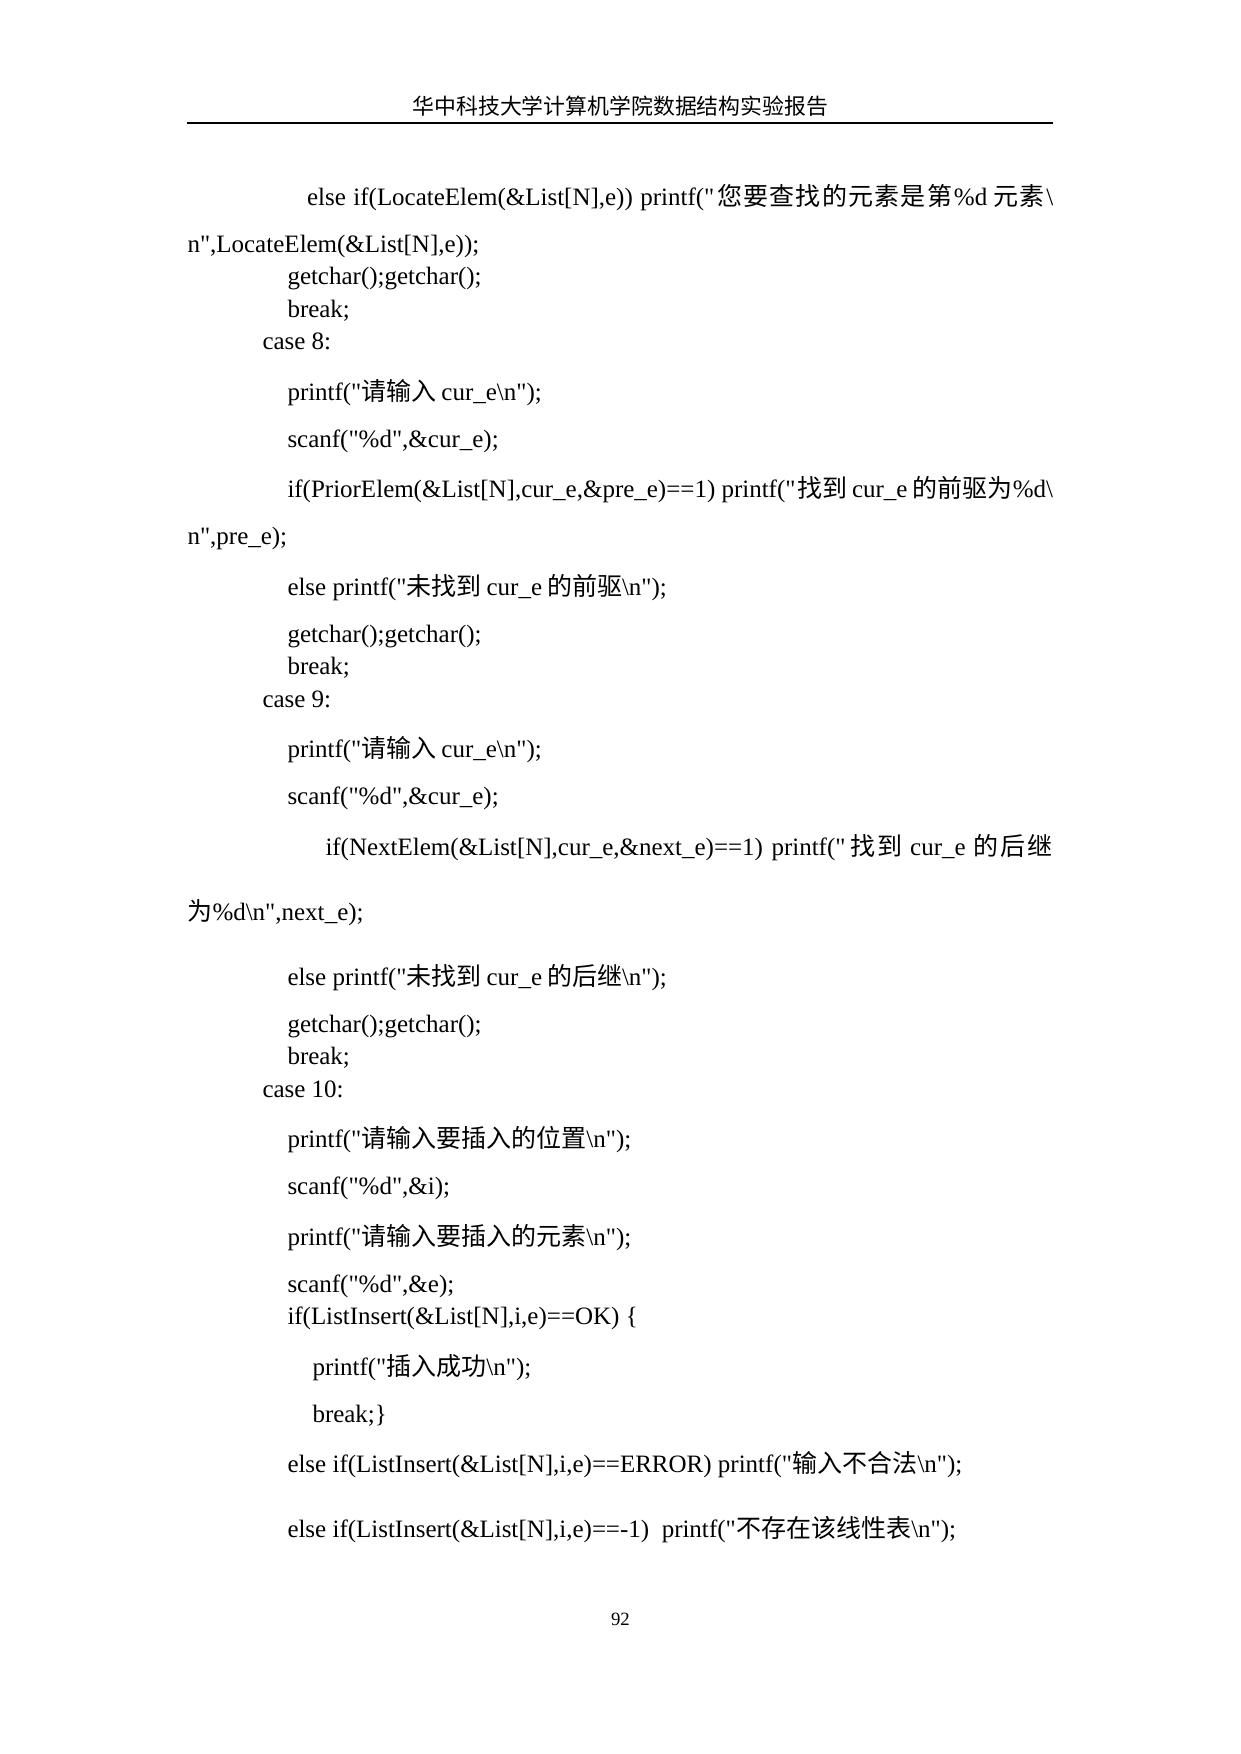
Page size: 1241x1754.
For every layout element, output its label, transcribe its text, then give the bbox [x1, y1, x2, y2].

text scanf("%d",&cur_e); [187, 779, 1053, 812]
text printf("请输入cur_e\n"); [187, 357, 1053, 422]
text else if(ListInsert(&List[N],i,e)==-1) printf("不存在该线性表\n"); [187, 1494, 1053, 1559]
text case 8: [187, 324, 1053, 357]
text break;} [187, 1397, 1053, 1429]
text scanf("%d",&cur_e); [187, 422, 1053, 454]
text printf("请输入cur_e\n"); [187, 714, 1053, 779]
text break; [187, 1039, 1053, 1072]
text getchar();getchar(); [187, 617, 1053, 649]
text else if(ListInsert(&List[N],i,e)==ERROR) printf("输入不合法\n"); [187, 1429, 1053, 1494]
text if(ListInsert(&List[N],i,e)==OK) { [187, 1299, 1053, 1332]
text else if(LocateElem(&List[N],e)) printf("您要查找的元素是第%d元素\n",LocateElem(&List[N],e)); [187, 162, 1053, 259]
text break; [187, 649, 1053, 682]
text case 9: [187, 682, 1053, 714]
text printf("请输入要插入的位置\n"); [187, 1104, 1053, 1169]
text if(PriorElem(&List[N],cur_e,&pre_e)==1) printf("找到cur_e的前驱为%d\n",pre_e); [187, 454, 1053, 552]
text scanf("%d",&i); [187, 1169, 1053, 1202]
text else printf("未找到cur_e的前驱\n"); [187, 552, 1053, 617]
text break; [187, 292, 1053, 324]
text case 10: [187, 1072, 1053, 1104]
text printf("插入成功\n"); [187, 1332, 1053, 1397]
text else printf("未找到cur_e的后继\n"); [187, 942, 1053, 1007]
text printf("请输入要插入的元素\n"); [187, 1202, 1053, 1267]
text scanf("%d",&e); [187, 1267, 1053, 1299]
text if(NextElem(&List[N],cur_e,&next_e)==1) printf("找到cur_e的后继为%d\n",next_e); [187, 812, 1053, 942]
text getchar();getchar(); [187, 259, 1053, 292]
text getchar();getchar(); [187, 1007, 1053, 1039]
